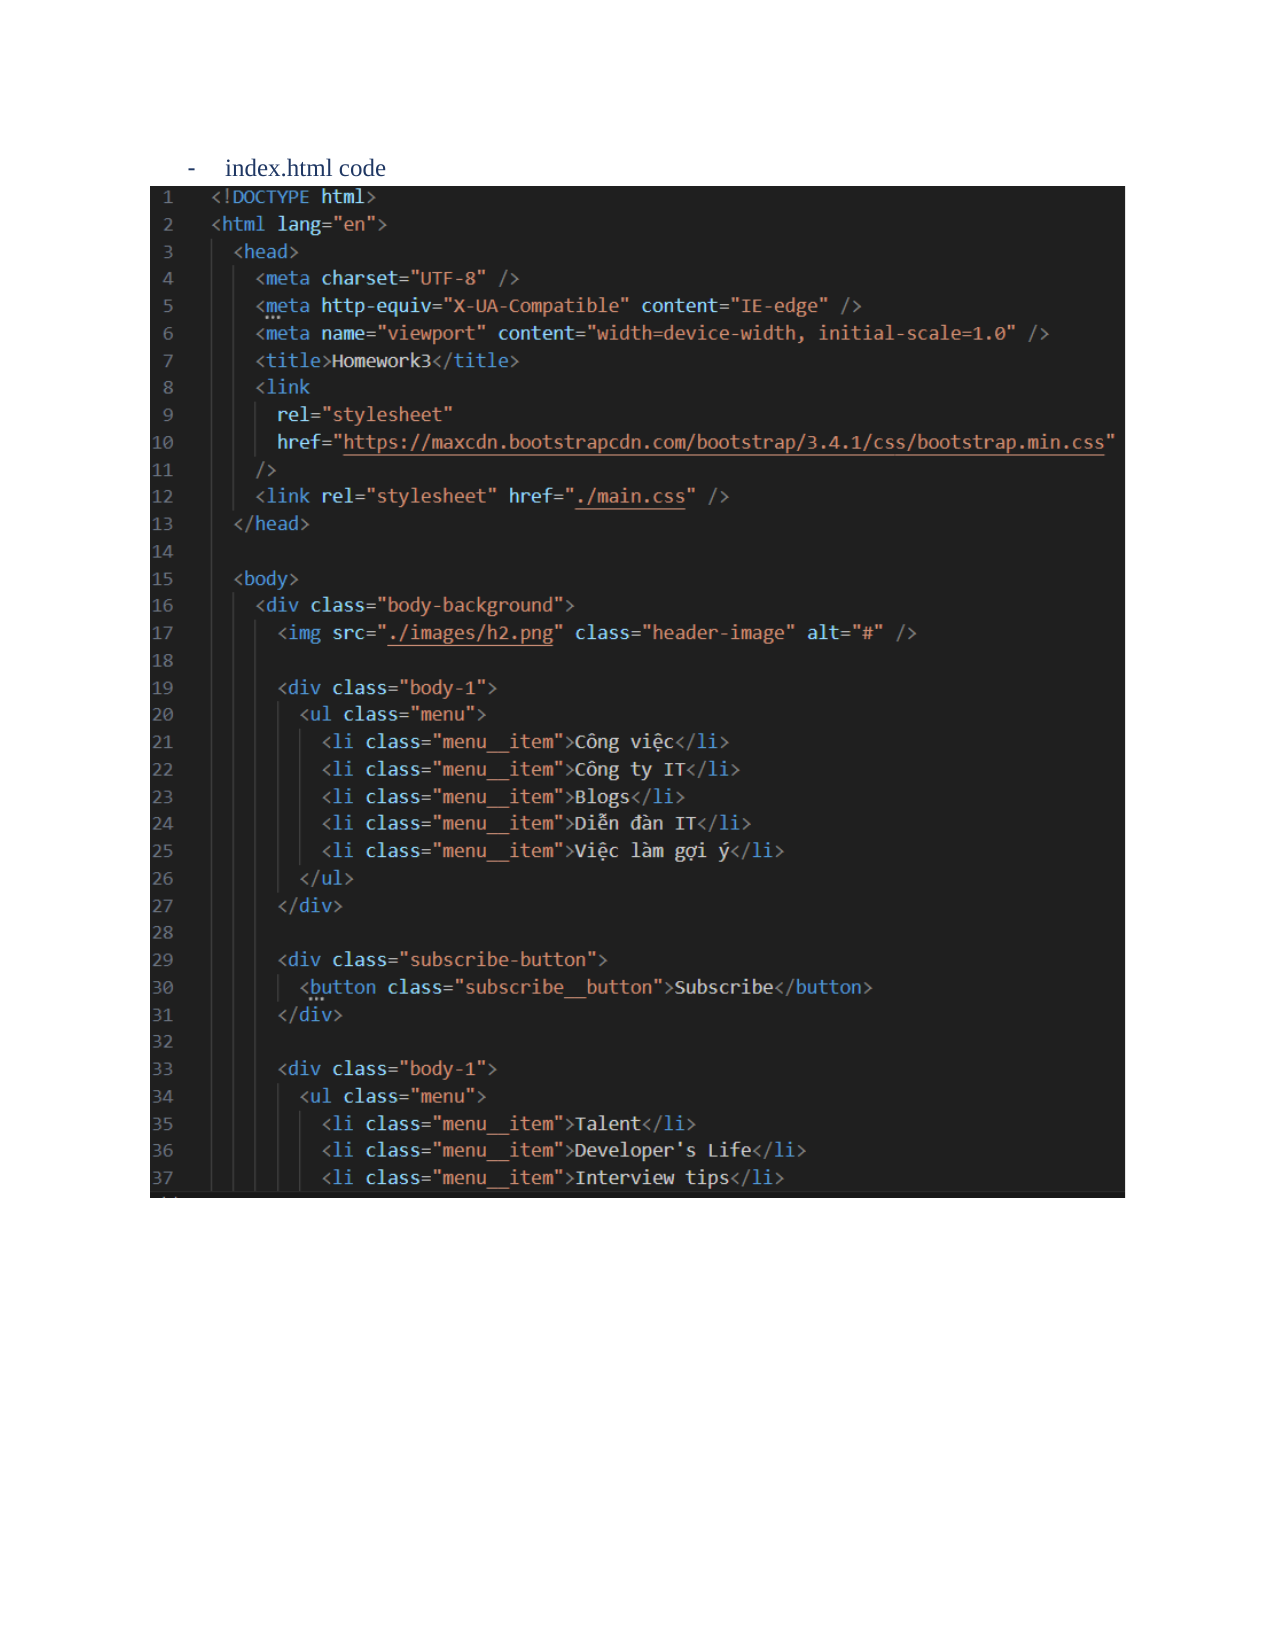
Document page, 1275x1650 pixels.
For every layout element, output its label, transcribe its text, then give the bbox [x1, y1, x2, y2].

subtitle index.html code [187, 150, 1125, 184]
picture [150, 186, 1125, 1198]
